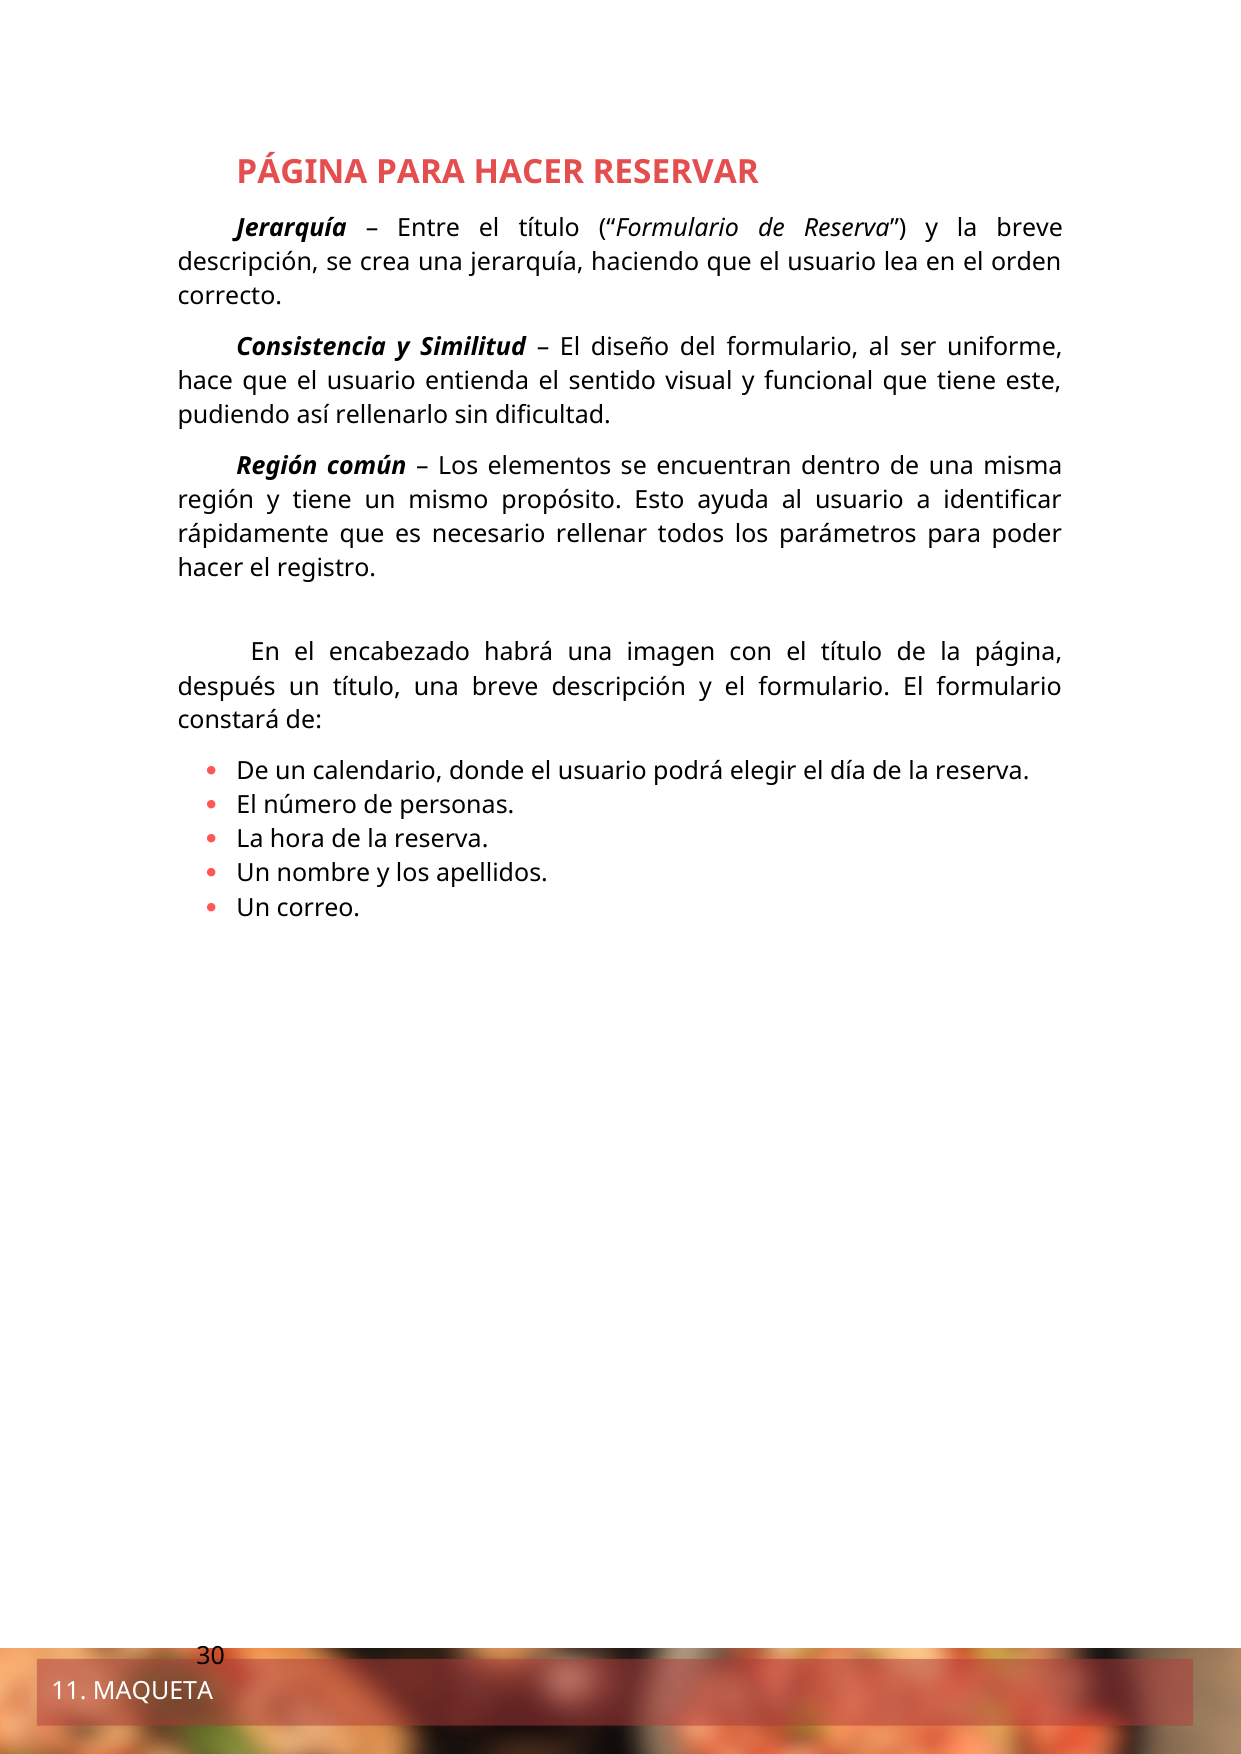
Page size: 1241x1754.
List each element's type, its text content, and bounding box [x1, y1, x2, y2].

list Un correo. [207, 889, 1063, 923]
picture [213, 1648, 221, 1658]
list De un calendario, donde el usuario podrá elegir el día de la reserva. [207, 753, 1063, 787]
list El número de personas. [207, 787, 1063, 821]
text Jerarquía – Entre el título (“Formulario de Reserva”) y la breve descripción, se crea una jerarquía, haciendo que el usuario lea en el orden correcto. [177, 210, 1063, 312]
list Un nombre y los apellidos. [207, 855, 1063, 889]
text PÁGINA PARA HACER RESERVAR [177, 148, 1063, 193]
text Consistencia y Similitud – El diseño del formulario, al ser uniforme, hace que el usuario entienda el sentido visual y funcional que tiene este, pudiendo así rellenarlo sin dificultad. [177, 329, 1063, 431]
text Región común – Los elementos se encuentran dentro de una misma región y tiene un mismo propósito. Esto ayuda al usuario a identificar rápidamente que es necesario rellenar todos los parámetros para poder hacer el registro. [177, 447, 1063, 584]
picture [0, 1648, 1241, 1754]
text En el encabezado habrá una imagen con el título de la página, después un título, una breve descripción y el formulario. El formulario constará de: [177, 634, 1063, 736]
picture [205, 1648, 212, 1658]
list La hora de la reserva. [207, 821, 1063, 855]
